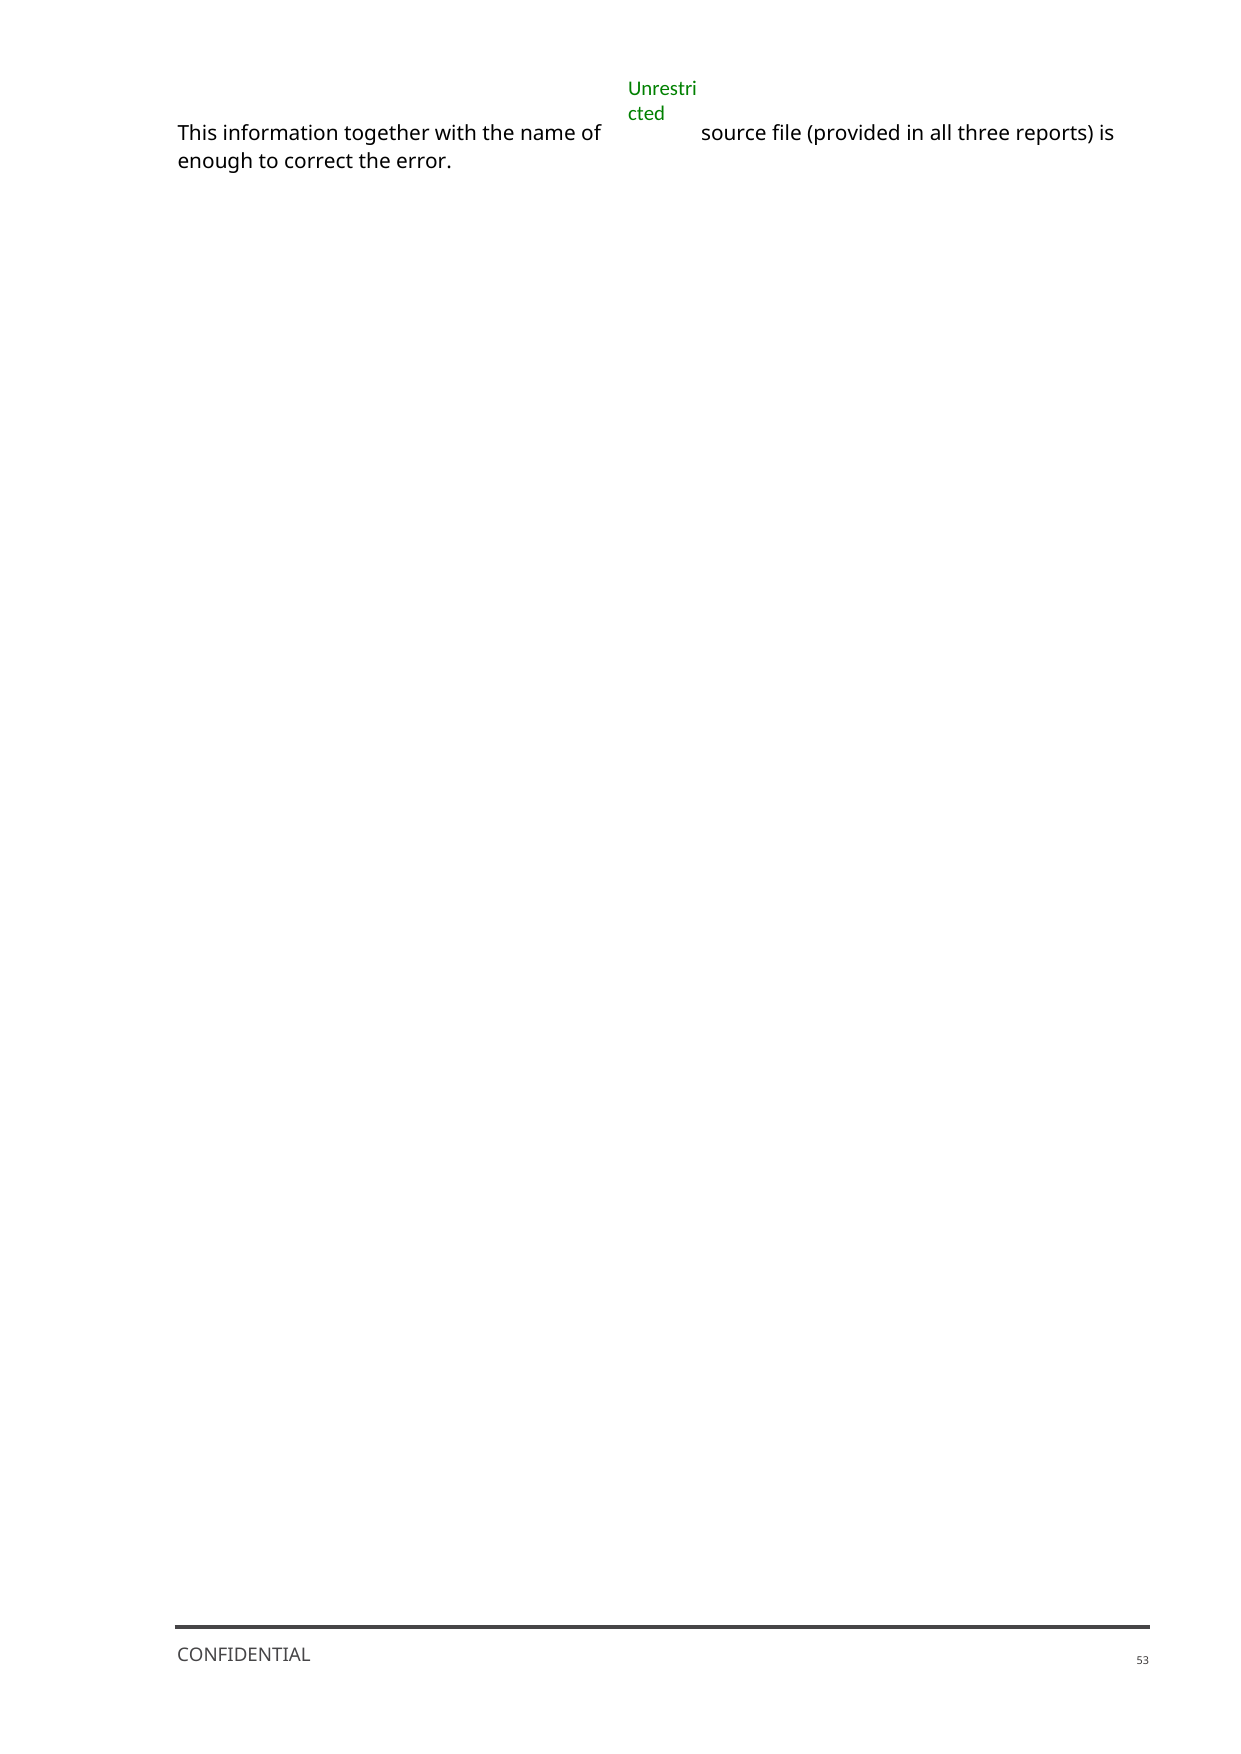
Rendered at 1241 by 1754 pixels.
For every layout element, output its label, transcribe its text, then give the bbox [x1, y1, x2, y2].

text This information together with the name of source file (provided in all three reports) is enough to correct the error. [177, 118, 1152, 175]
